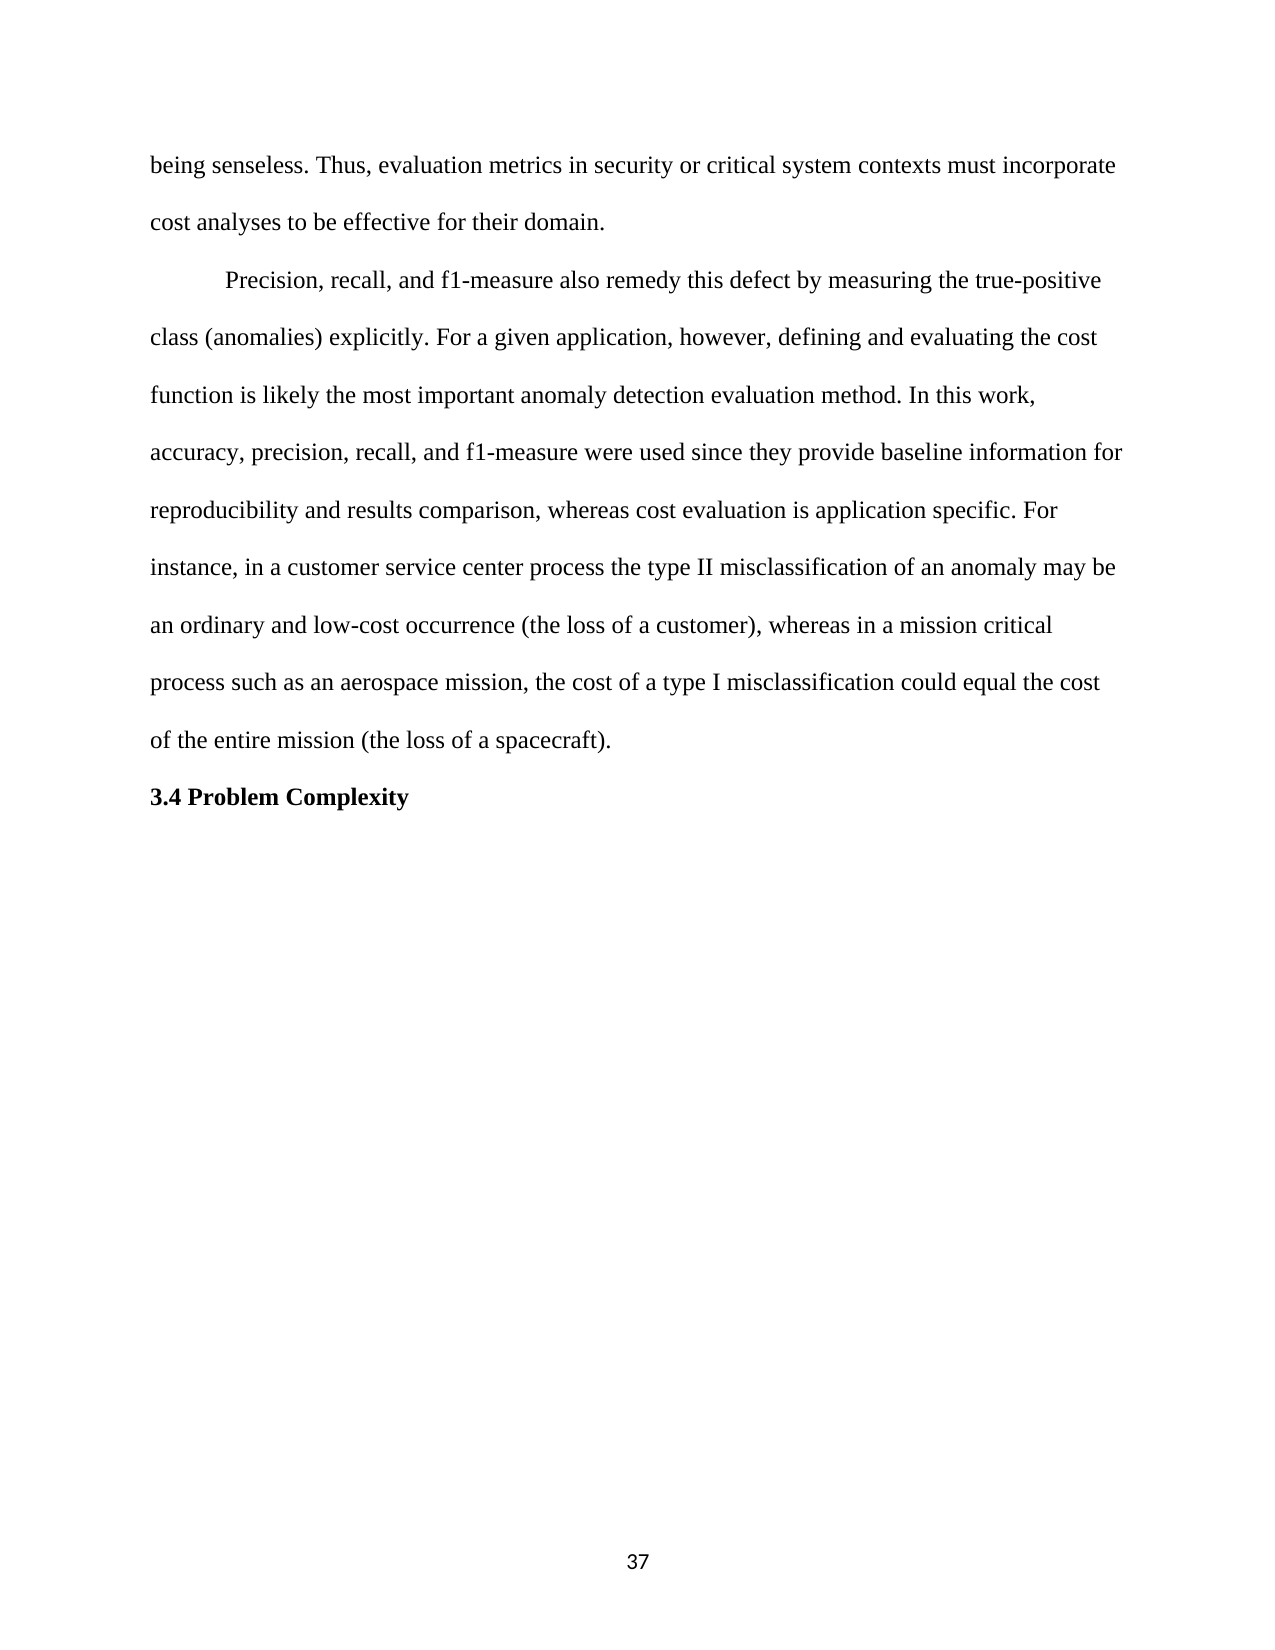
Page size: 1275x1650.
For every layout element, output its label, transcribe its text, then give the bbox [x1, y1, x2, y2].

text Precision, recall, and f1-measure also remedy this defect by measuring the true-positive class (anomalies) explicitly. For a given application, however, defining and evaluating the cost function is likely the most important anomaly detection evaluation method. In this work, accuracy, precision, recall, and f1-measure were used since they provide baseline information for reproducibility and results comparison, whereas cost evaluation is application specific. For instance, in a customer service center process the type II misclassification of an anomaly may be an ordinary and low-cost occurrence (the loss of a customer), whereas in a mission critical process such as an aerospace mission, the cost of a type I misclassification could equal the cost of the entire mission (the loss of a spacecraft). [150, 265, 1125, 754]
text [150, 150, 1125, 236]
subtitle 3.4 Problem Complexity [150, 782, 1125, 811]
